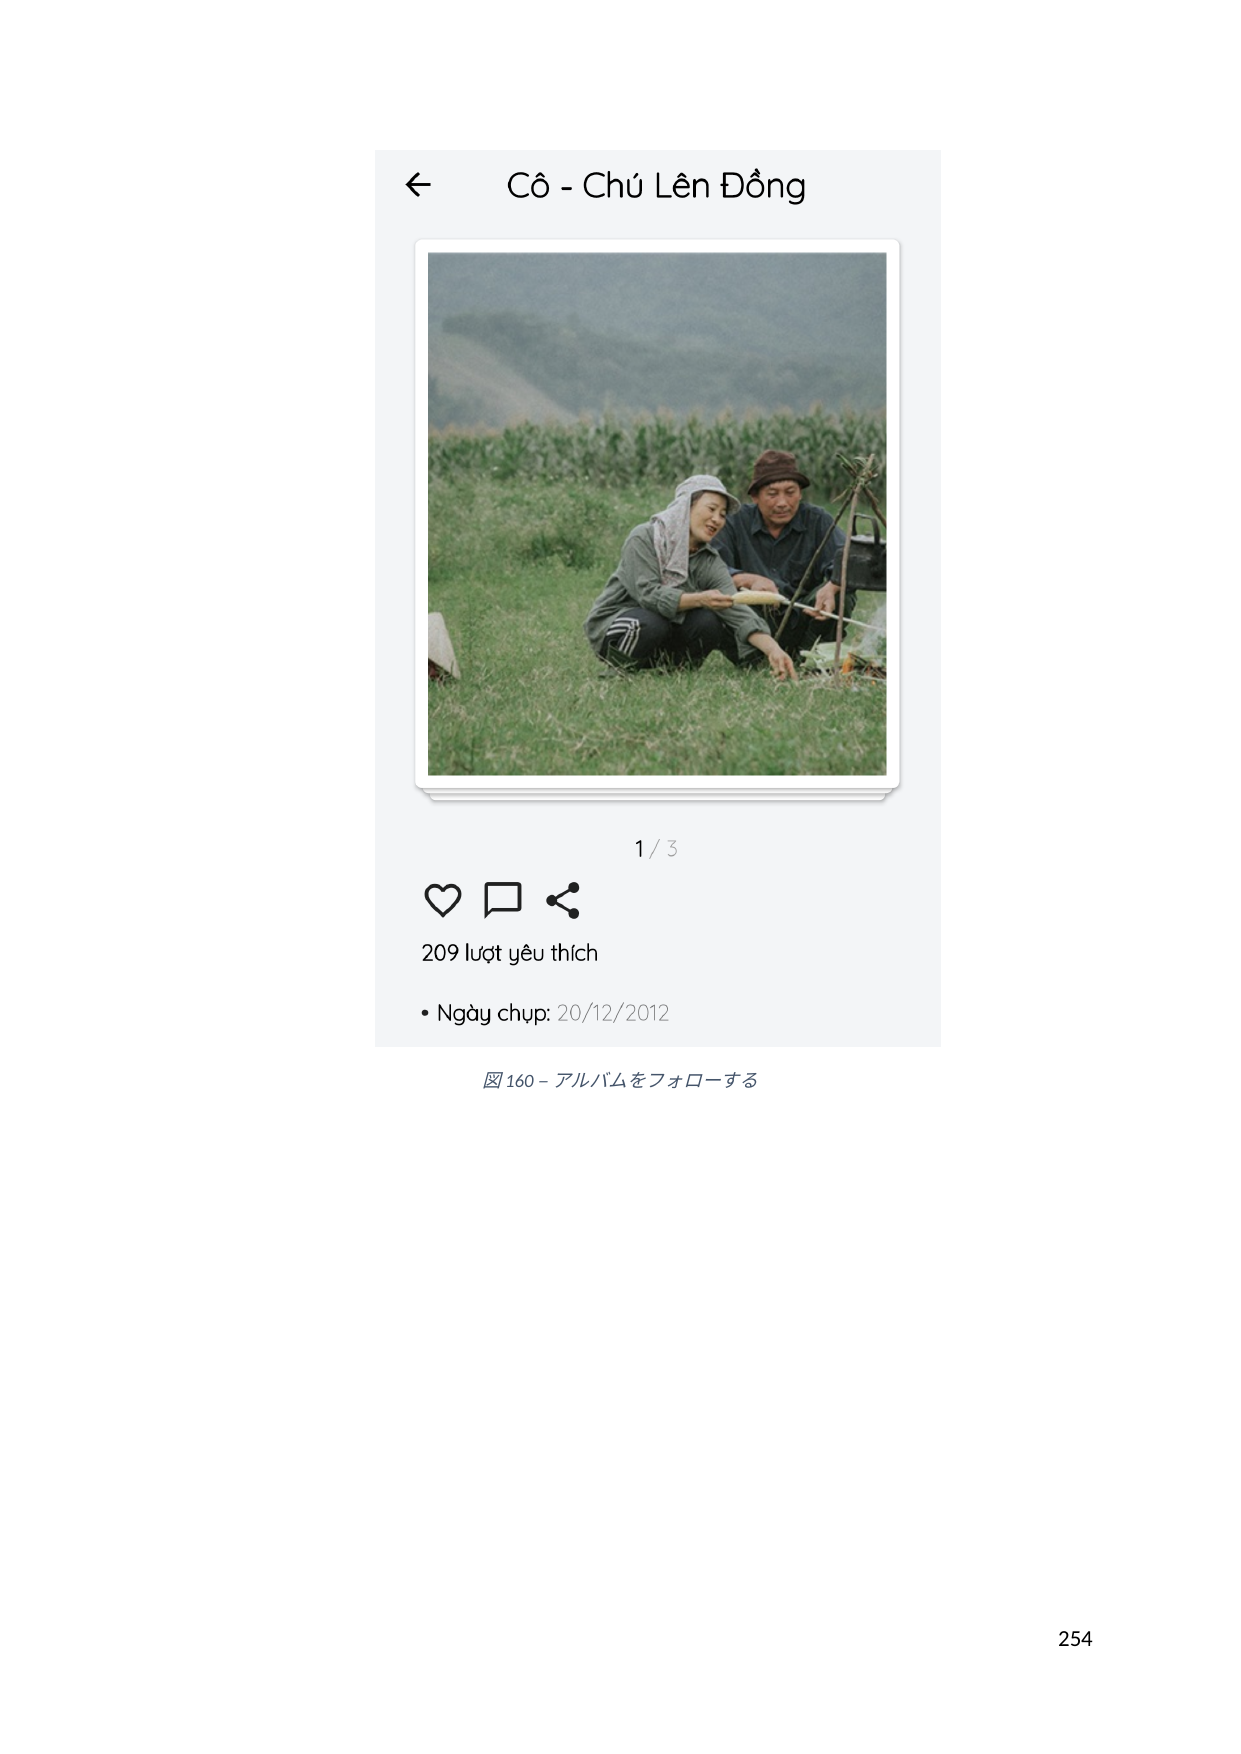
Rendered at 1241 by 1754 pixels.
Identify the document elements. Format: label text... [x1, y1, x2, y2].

picture [375, 150, 941, 1047]
text 図160 – アルバムをフォローする [150, 1065, 1093, 1093]
